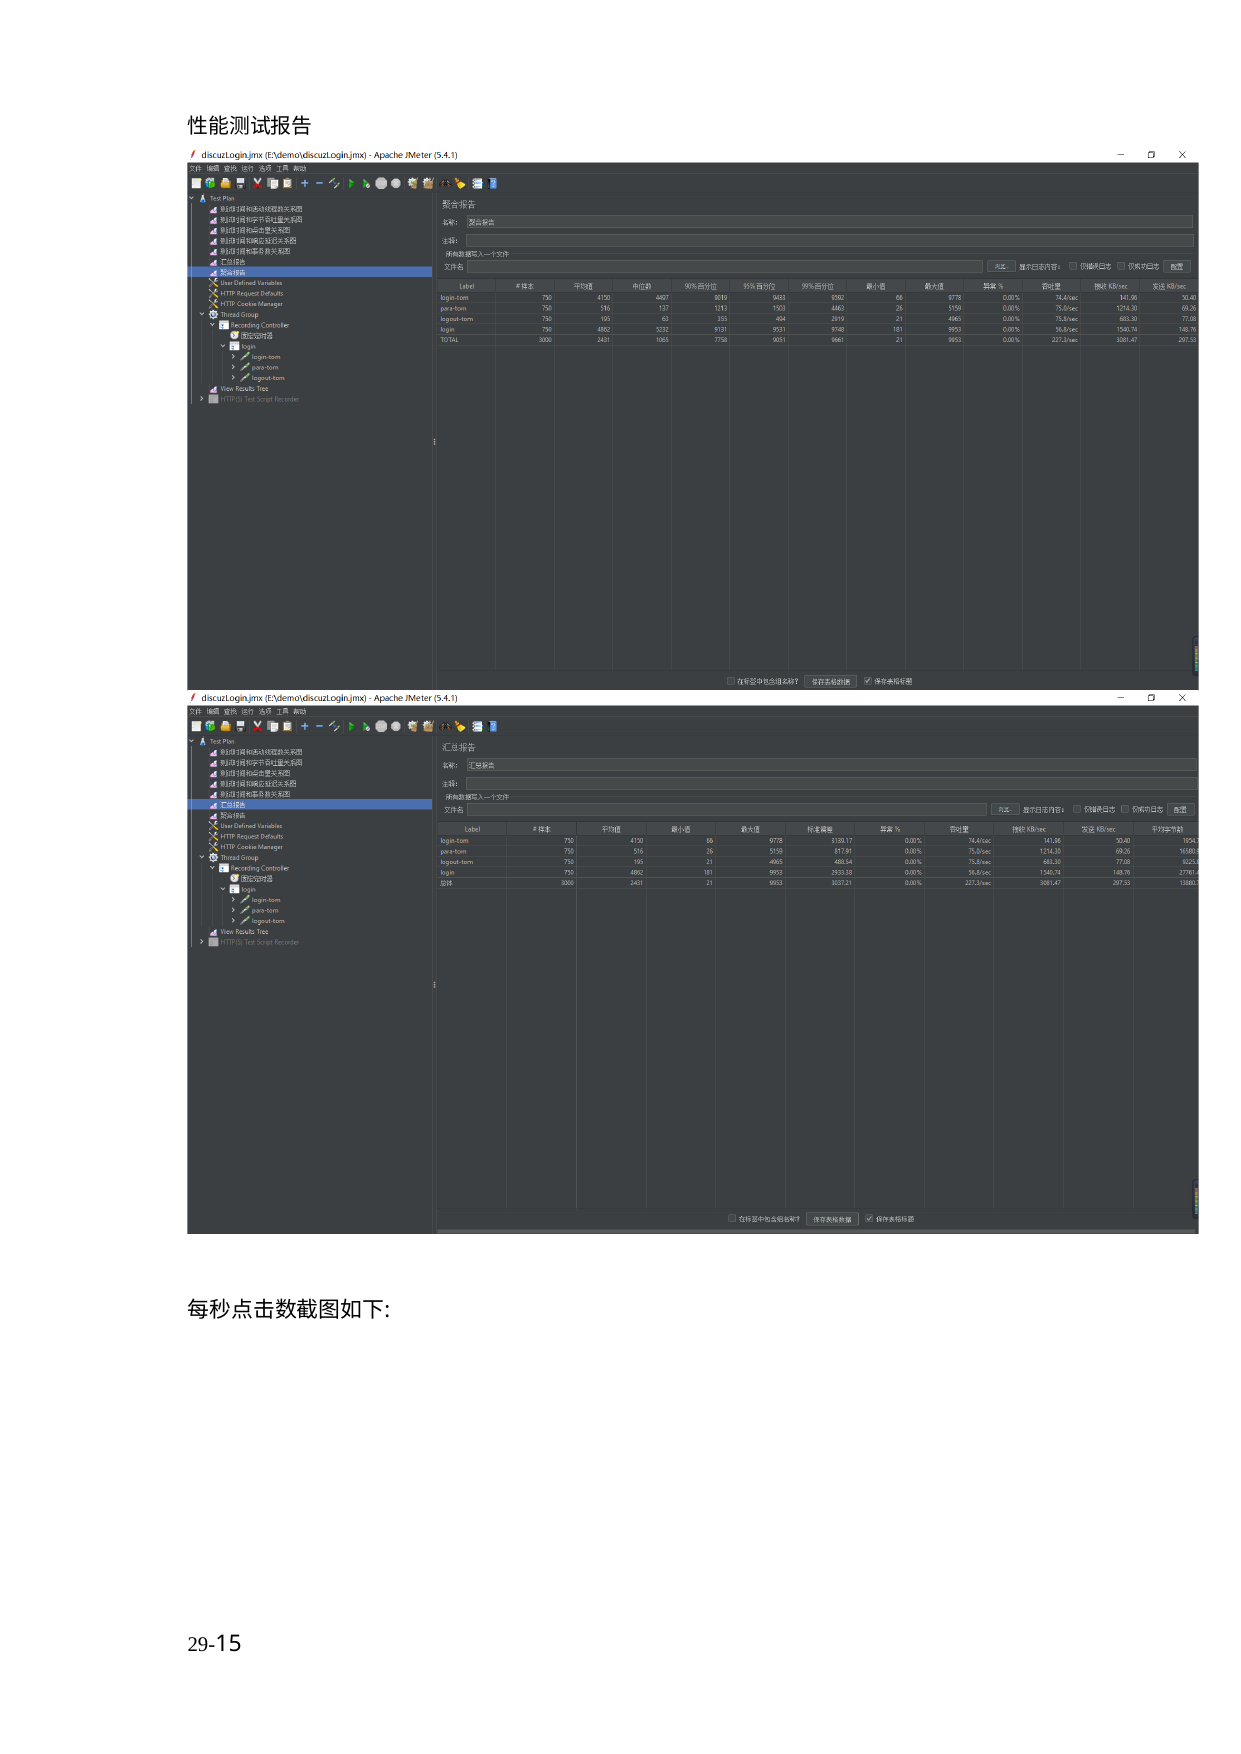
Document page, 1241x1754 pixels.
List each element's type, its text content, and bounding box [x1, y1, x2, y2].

text 每秒点击数截图如下: [187, 1292, 1142, 1323]
picture [187, 147, 1199, 1234]
